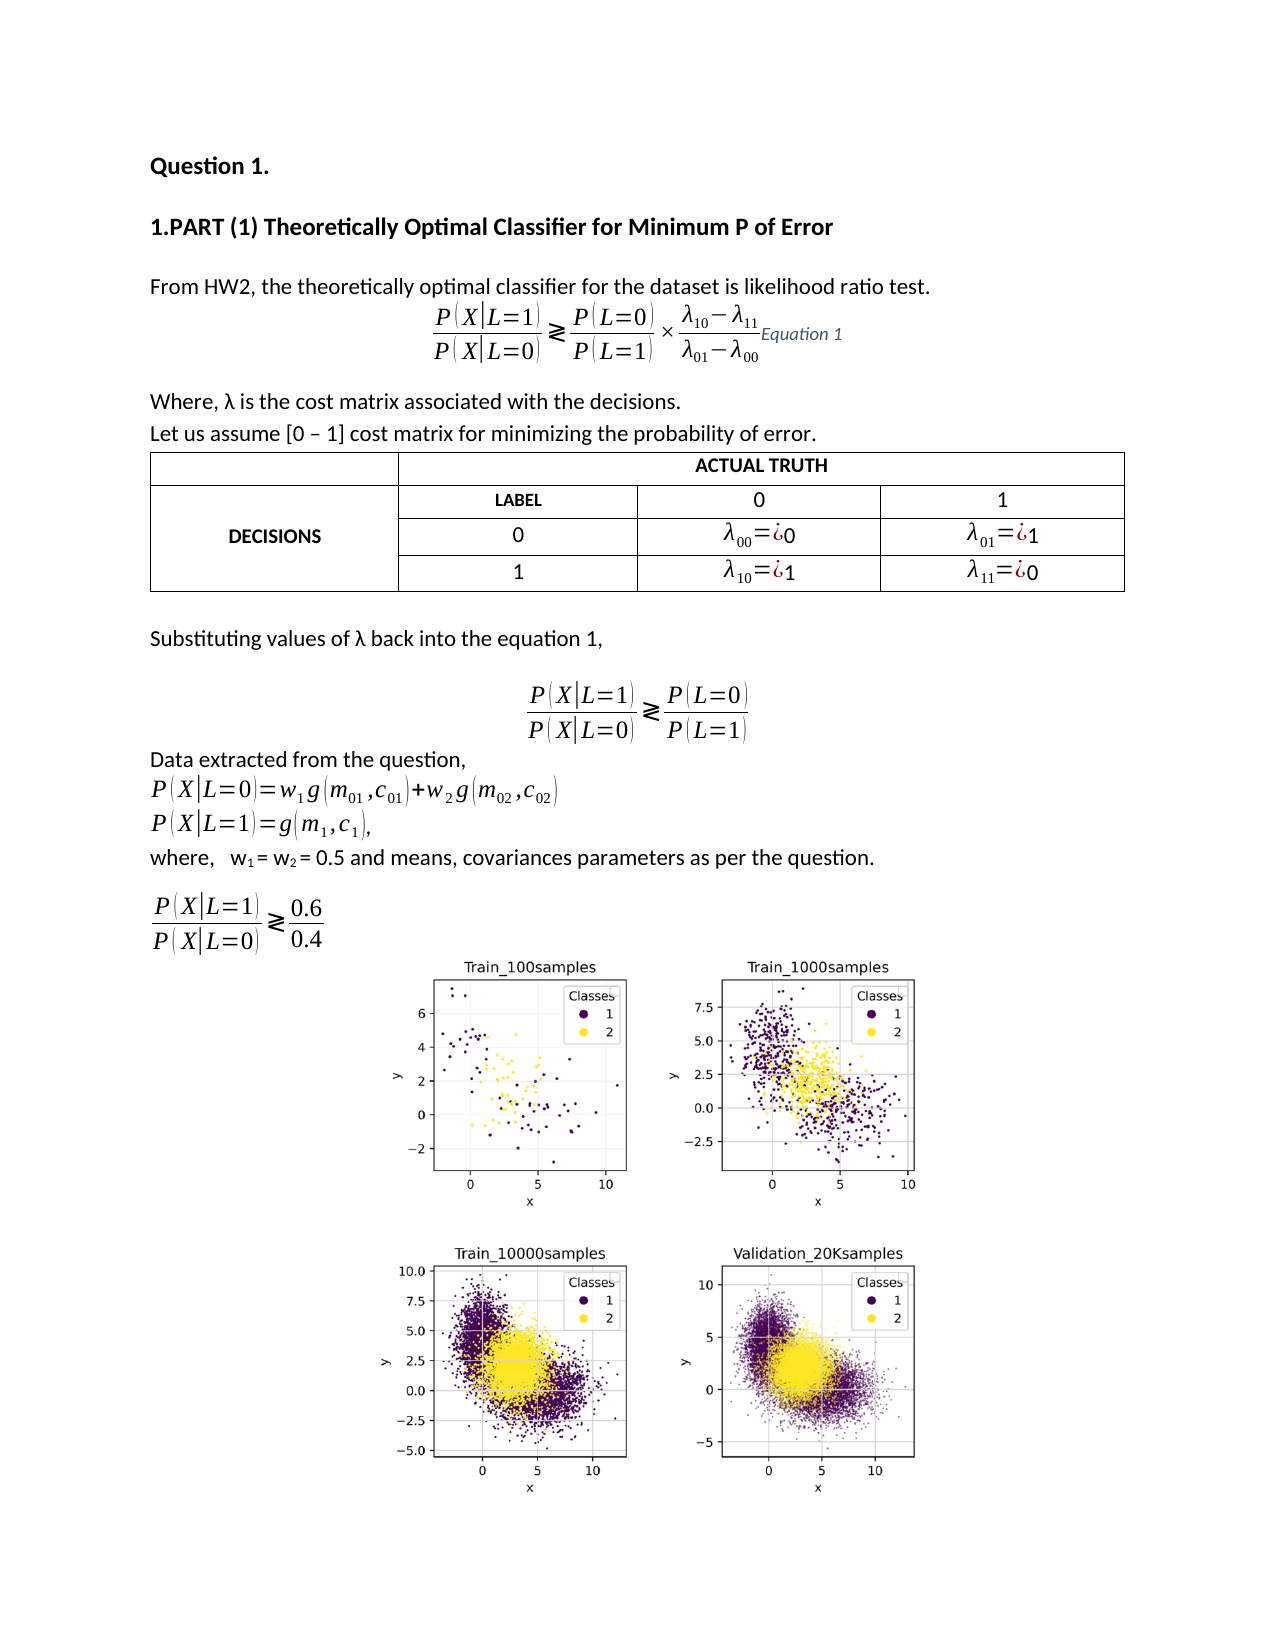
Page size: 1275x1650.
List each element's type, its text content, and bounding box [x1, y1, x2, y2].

text , [150, 808, 1125, 843]
table_header [151, 453, 398, 484]
text Question 1. [150, 150, 1125, 181]
table_cell 1 [399, 556, 637, 591]
text Data extracted from the question, [150, 746, 1125, 773]
text Let us assume [0 – 1] cost matrix for minimizing the probability of error. [150, 419, 1125, 447]
table_cell 0 [881, 556, 1124, 591]
picture [377, 953, 925, 1497]
table_cell 1 [638, 556, 880, 591]
table_cell LABEL [399, 486, 637, 518]
text From HW2, the theoretically optimal classifier for the dataset is likelihood ratio test. [150, 272, 1125, 300]
table_cell DECISIONS [151, 486, 398, 591]
text 1.PART (1) Theoretically Optimal Classifier for Minimum P of Error [150, 211, 1125, 242]
text Substituting values of λ back into the equation 1, [150, 624, 1125, 652]
table_cell 1 [881, 519, 1124, 554]
table_cell 0 [399, 519, 637, 554]
text Equation 1 [150, 300, 1125, 366]
table_header ACTUAL TRUTH [399, 453, 1124, 484]
text where, w1 = w2 = 0.5 and means, covariances parameters as per the question. [150, 843, 1125, 871]
text Where, λ is the cost matrix associated with the decisions. [150, 387, 1125, 415]
table_cell 0 [638, 486, 880, 518]
table_cell 0 [638, 519, 880, 554]
table_cell 1 [881, 486, 1124, 518]
